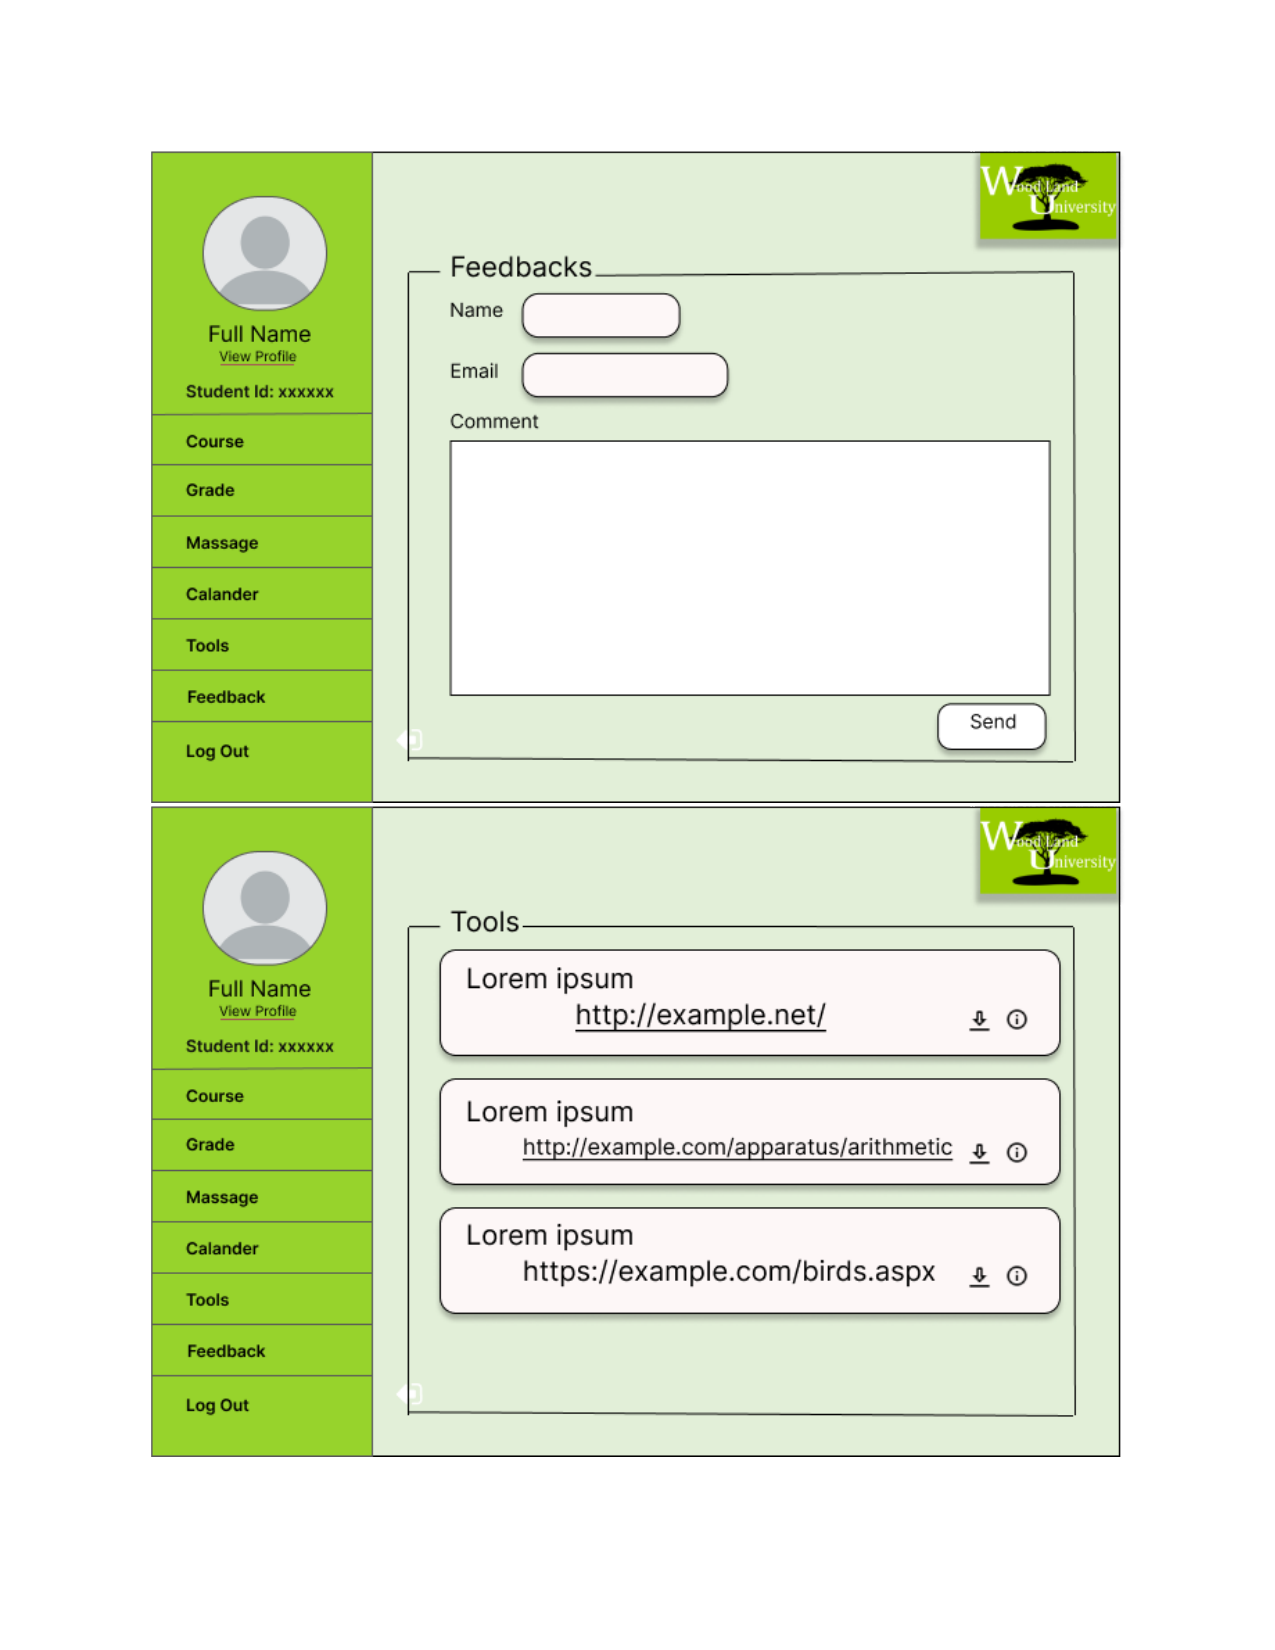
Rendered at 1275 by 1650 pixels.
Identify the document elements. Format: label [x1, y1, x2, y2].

picture [150, 150, 1125, 803]
picture [150, 804, 1125, 1457]
